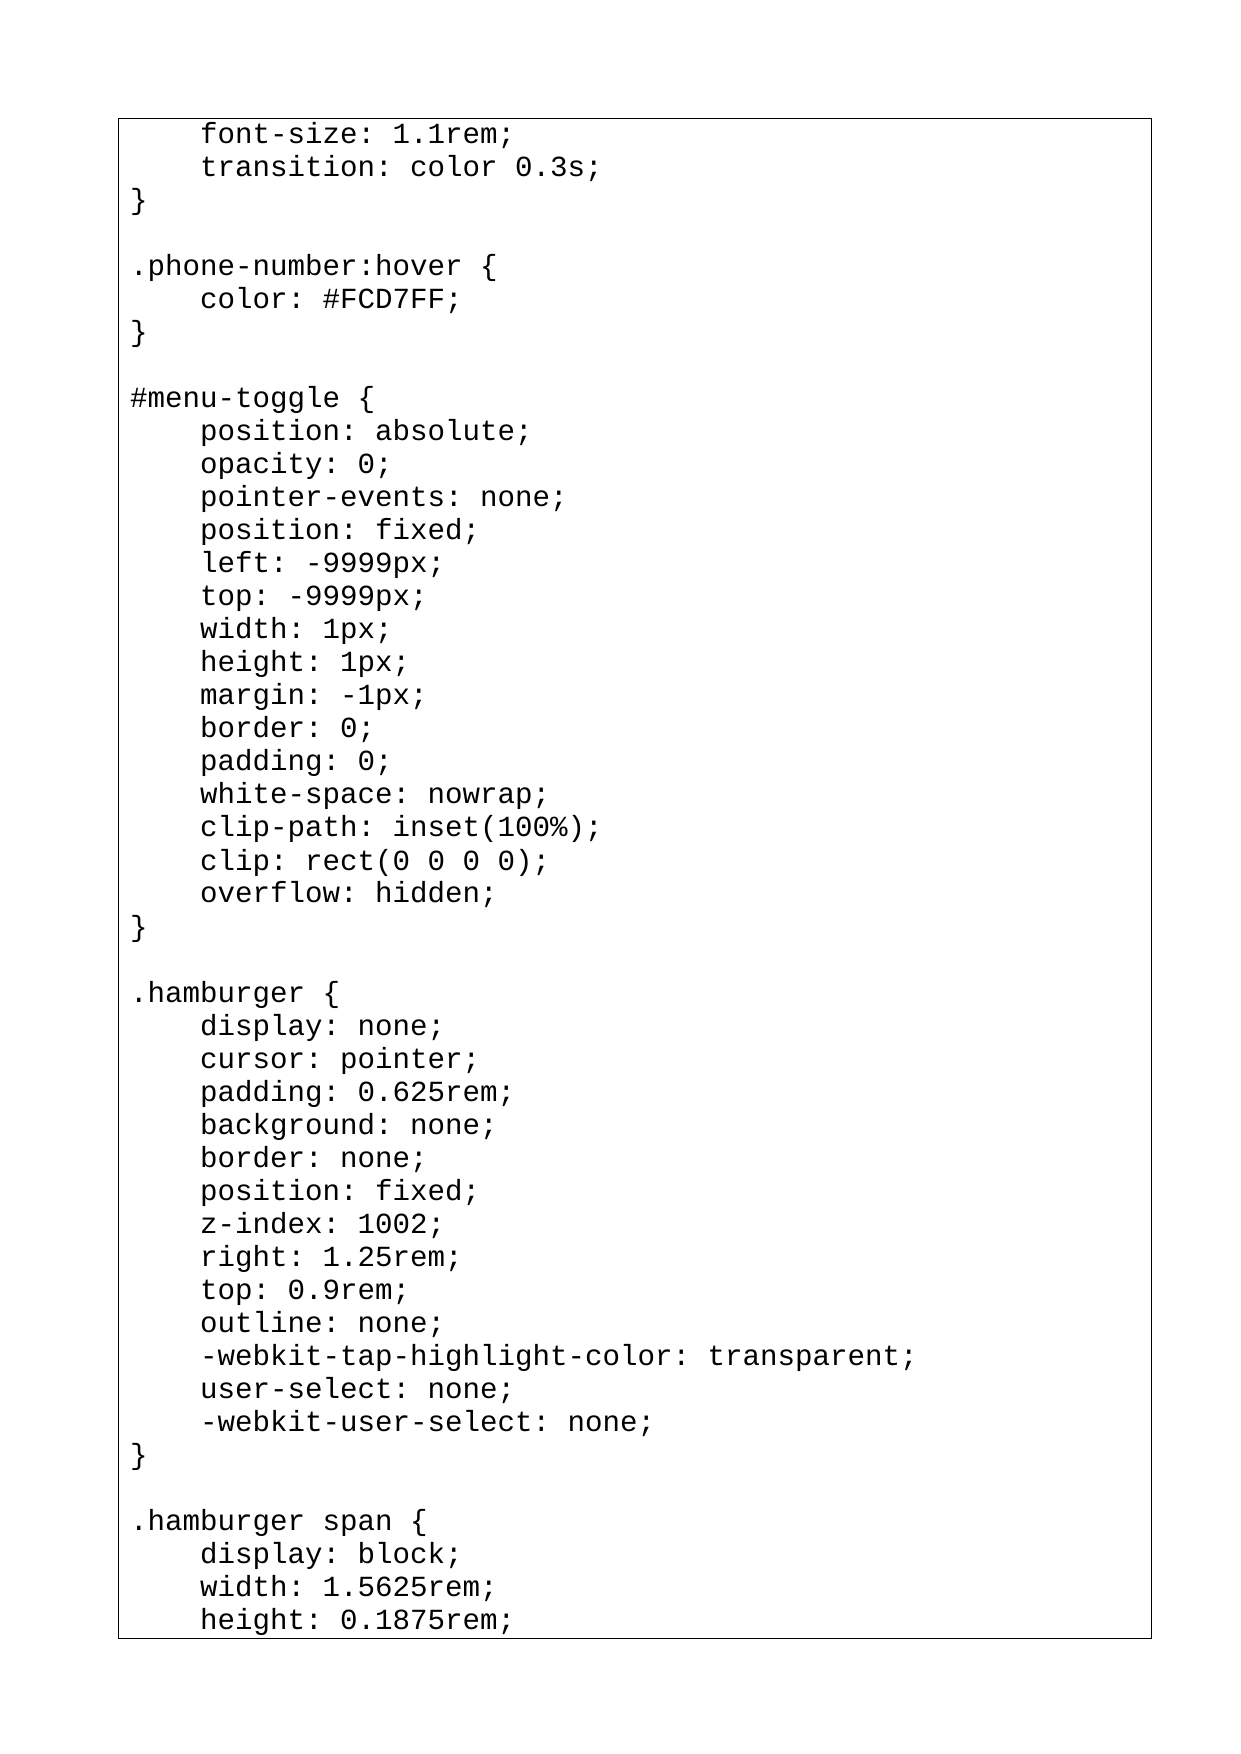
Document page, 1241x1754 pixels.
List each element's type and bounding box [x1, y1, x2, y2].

table_header [119, 119, 1151, 1638]
